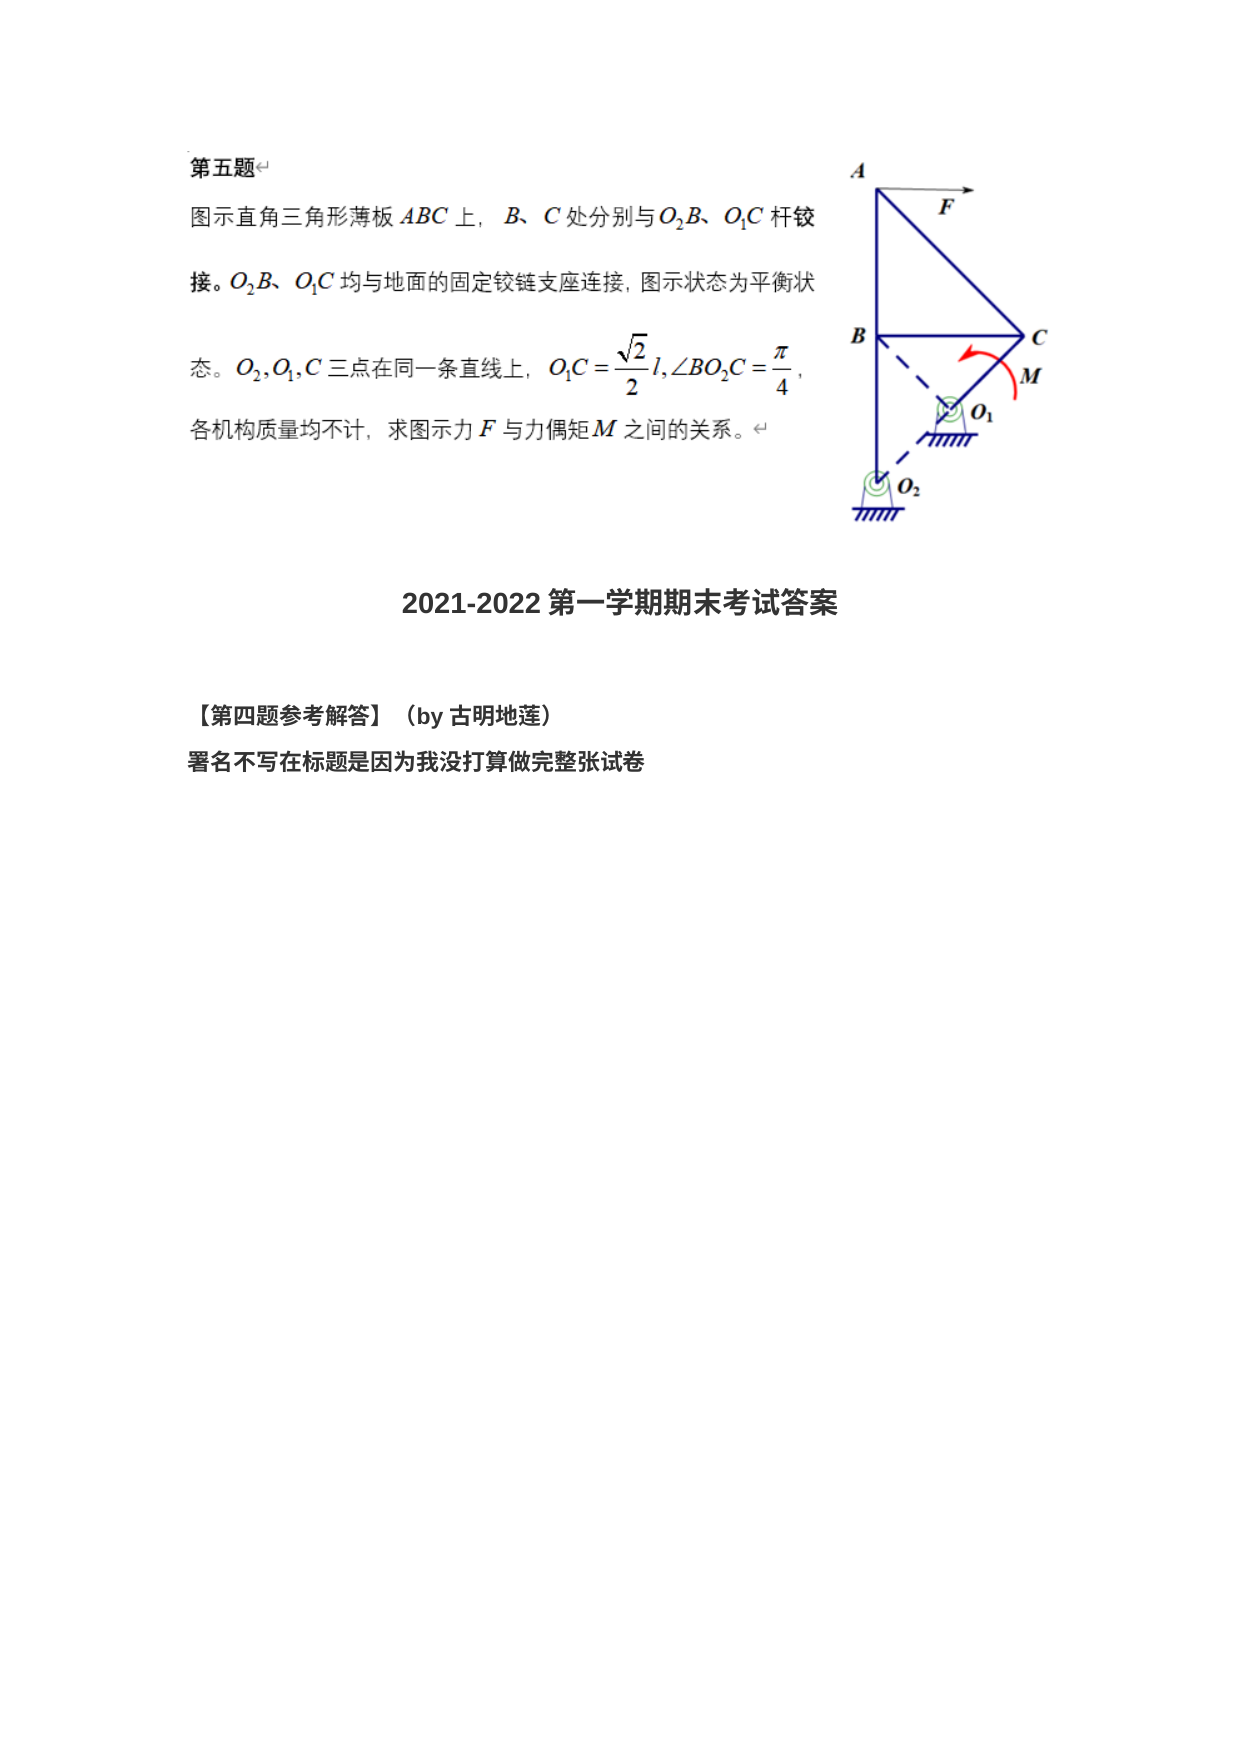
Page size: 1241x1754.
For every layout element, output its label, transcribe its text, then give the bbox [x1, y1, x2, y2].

text 【第四题参考解答】（by 古明地莲） [187, 694, 1053, 734]
text 2021-2022第一学期期末考试答案 [187, 561, 1053, 641]
text 署名不写在标题是因为我没打算做完整张试卷 [187, 741, 1053, 781]
picture [187, 151, 1053, 529]
